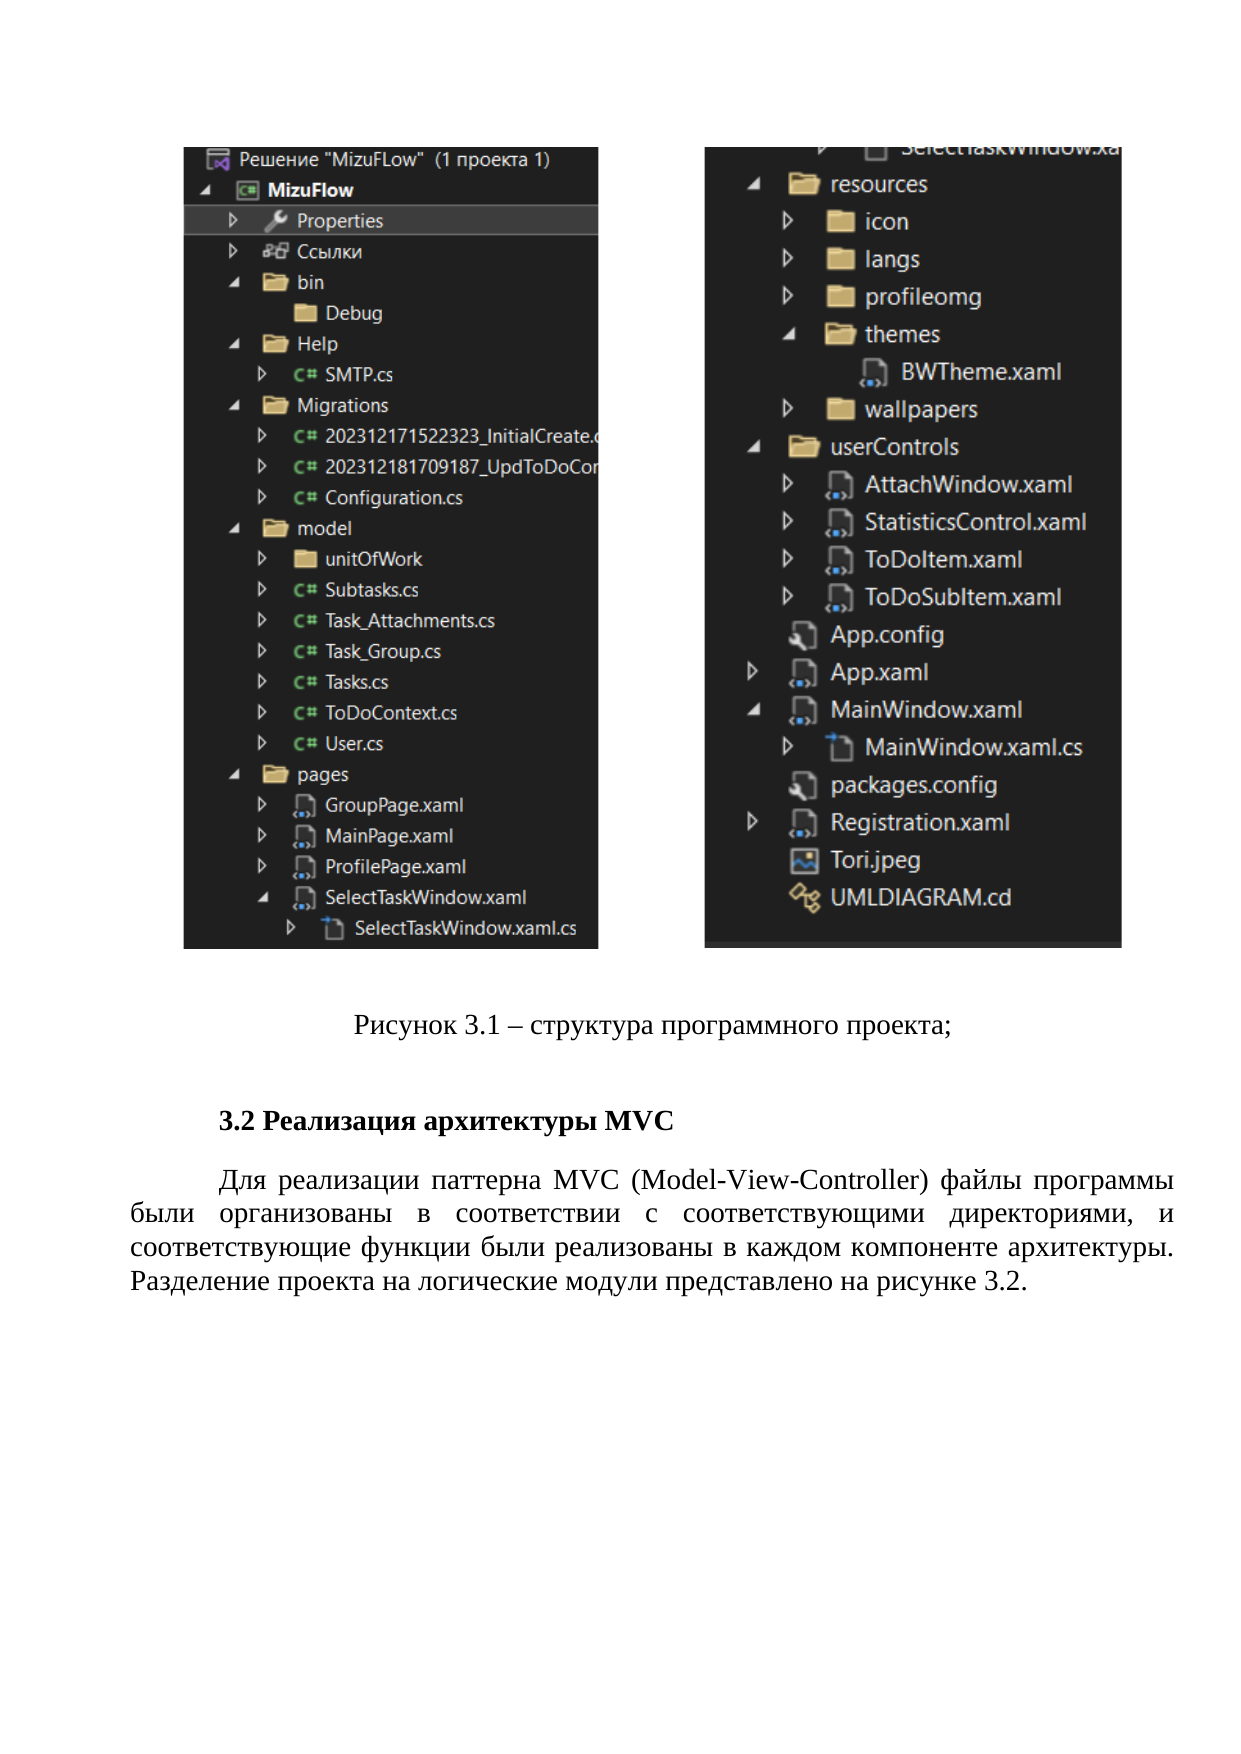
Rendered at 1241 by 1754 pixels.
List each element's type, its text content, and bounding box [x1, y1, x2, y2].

text Рисунок 3.1 – структура программного проекта; [130, 1007, 1175, 1041]
table_header [130, 118, 652, 978]
text 3.2 Реализация архитектуры MVС [183, 1103, 1175, 1137]
table_header [652, 118, 1174, 978]
picture [183, 147, 599, 949]
text Для реализации паттерна MVC (Model-View-Controller) файлы программы были организованы в соответствии с соответствующими директориями, и соответствующие функции были реализованы в каждом компоненте архитектуры. Разделение проекта на логические модули представлено на рисунке 3.2. [130, 1162, 1175, 1296]
picture [704, 147, 1122, 948]
